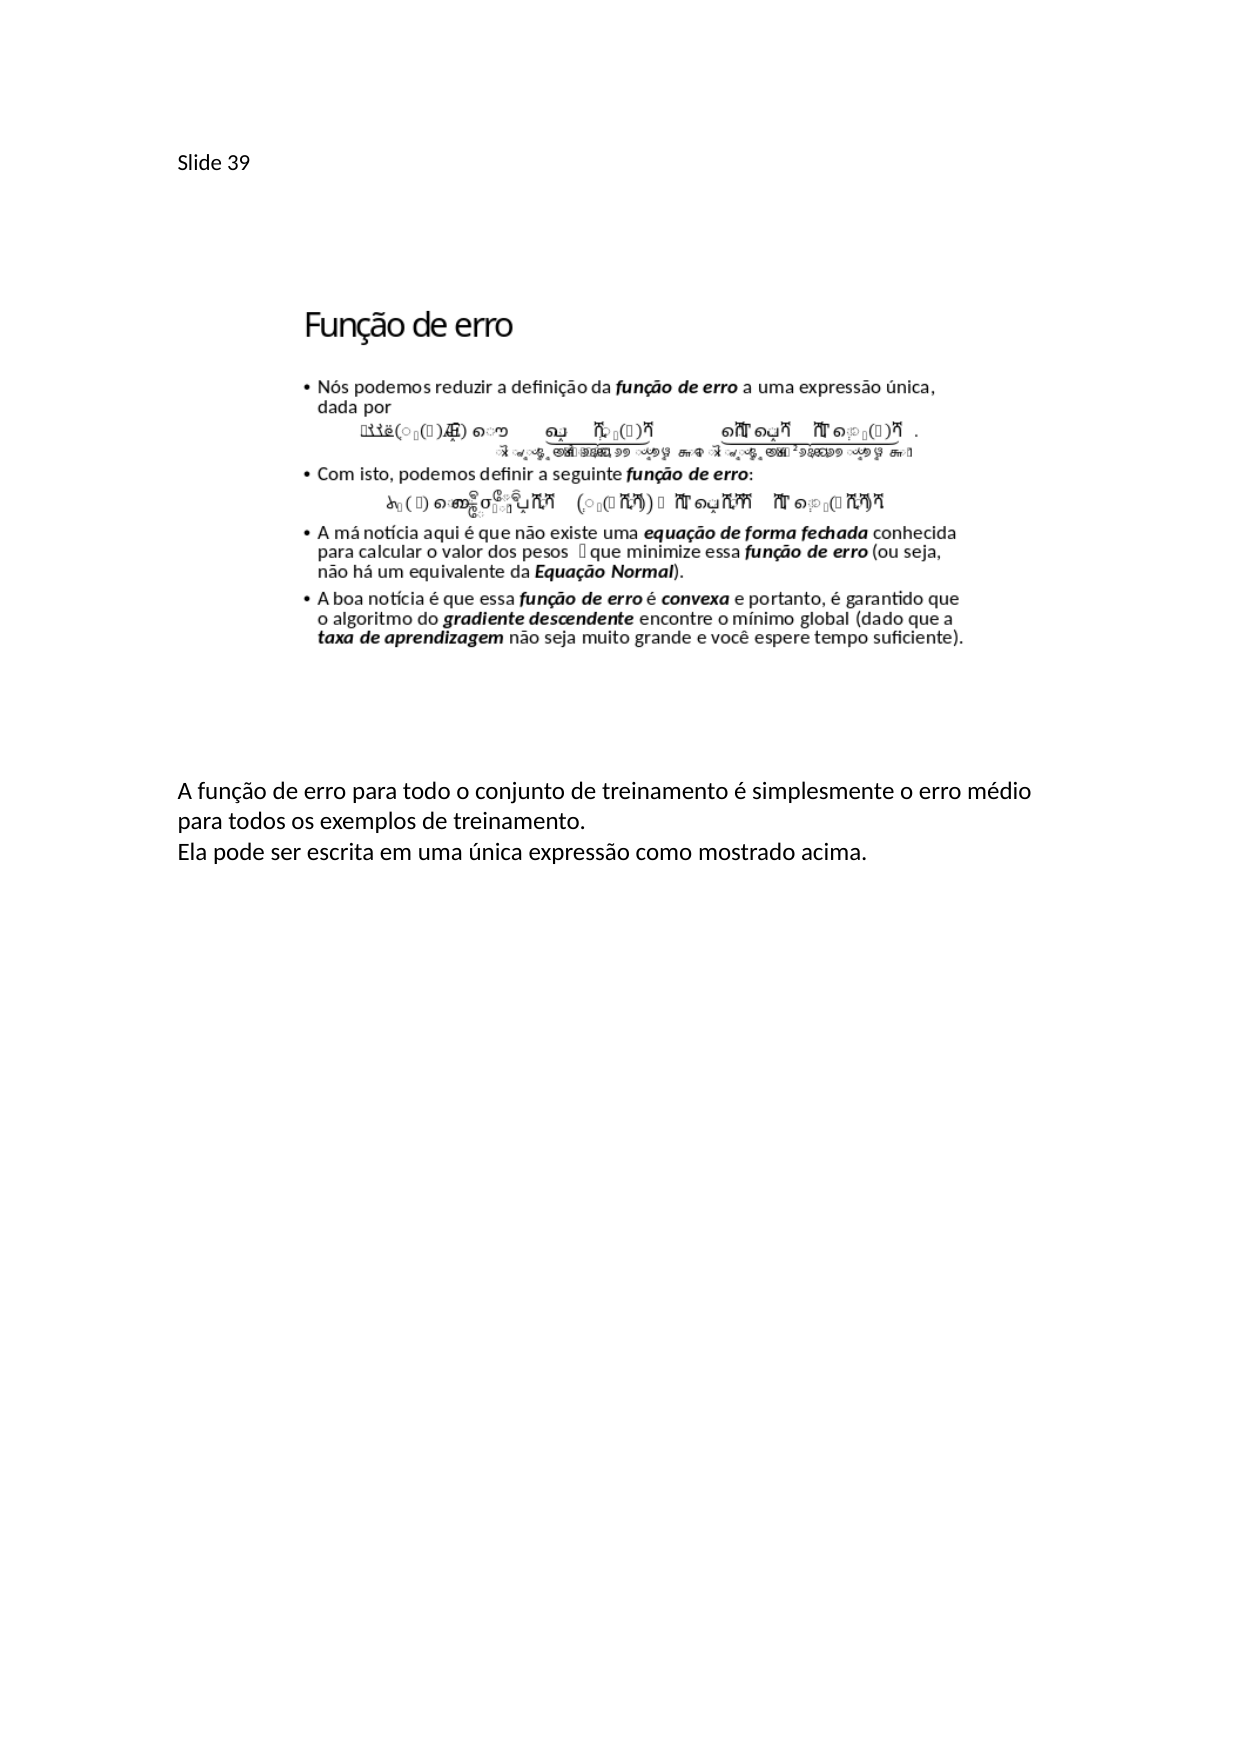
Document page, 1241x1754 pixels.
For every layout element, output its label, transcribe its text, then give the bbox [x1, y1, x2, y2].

text A função de erro para todo o conjunto de treinamento é simplesmente o erro médio para todos os exemplos de treinamento. [177, 775, 1063, 836]
text Ela pode ser escrita em uma única expressão como mostrado acima. [177, 836, 1063, 866]
text Slide 39 [177, 148, 1063, 176]
